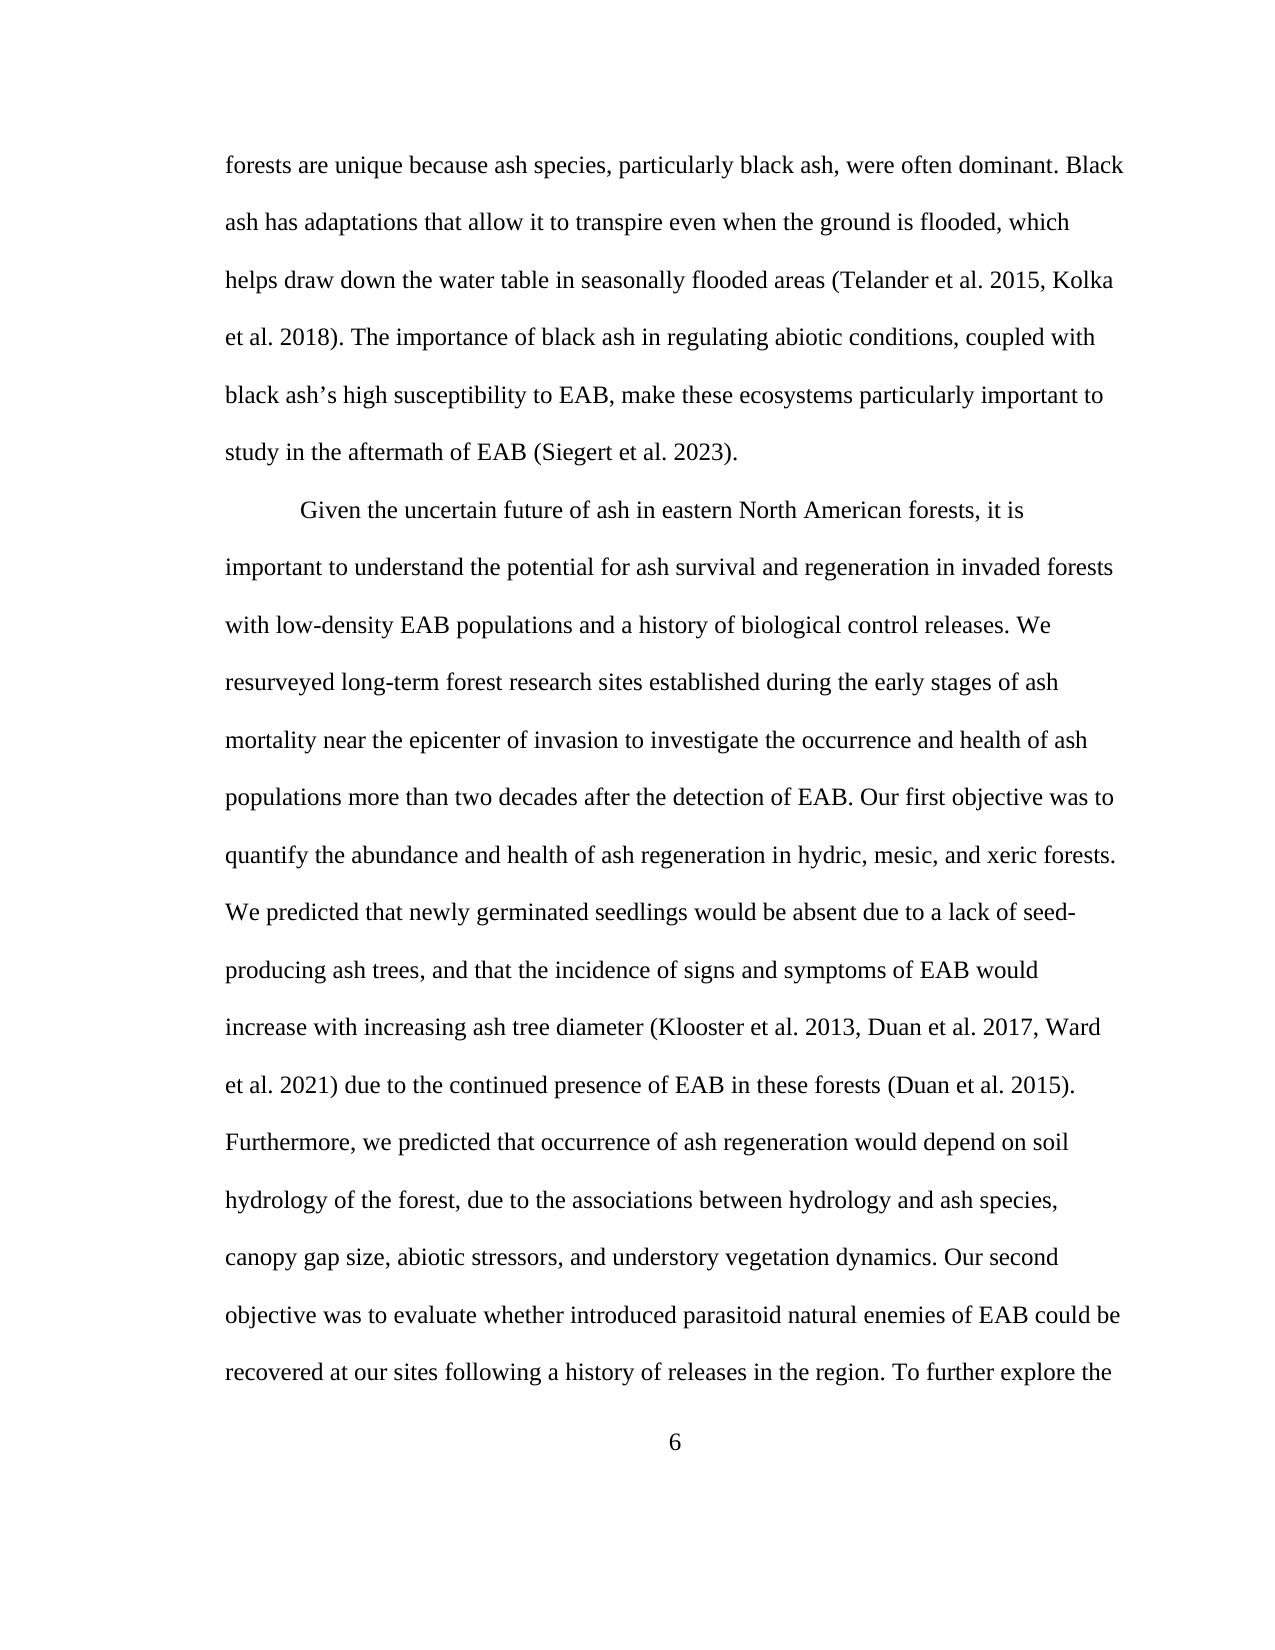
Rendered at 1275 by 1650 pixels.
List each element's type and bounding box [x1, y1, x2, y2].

text [225, 150, 1125, 466]
text [225, 495, 1125, 1386]
